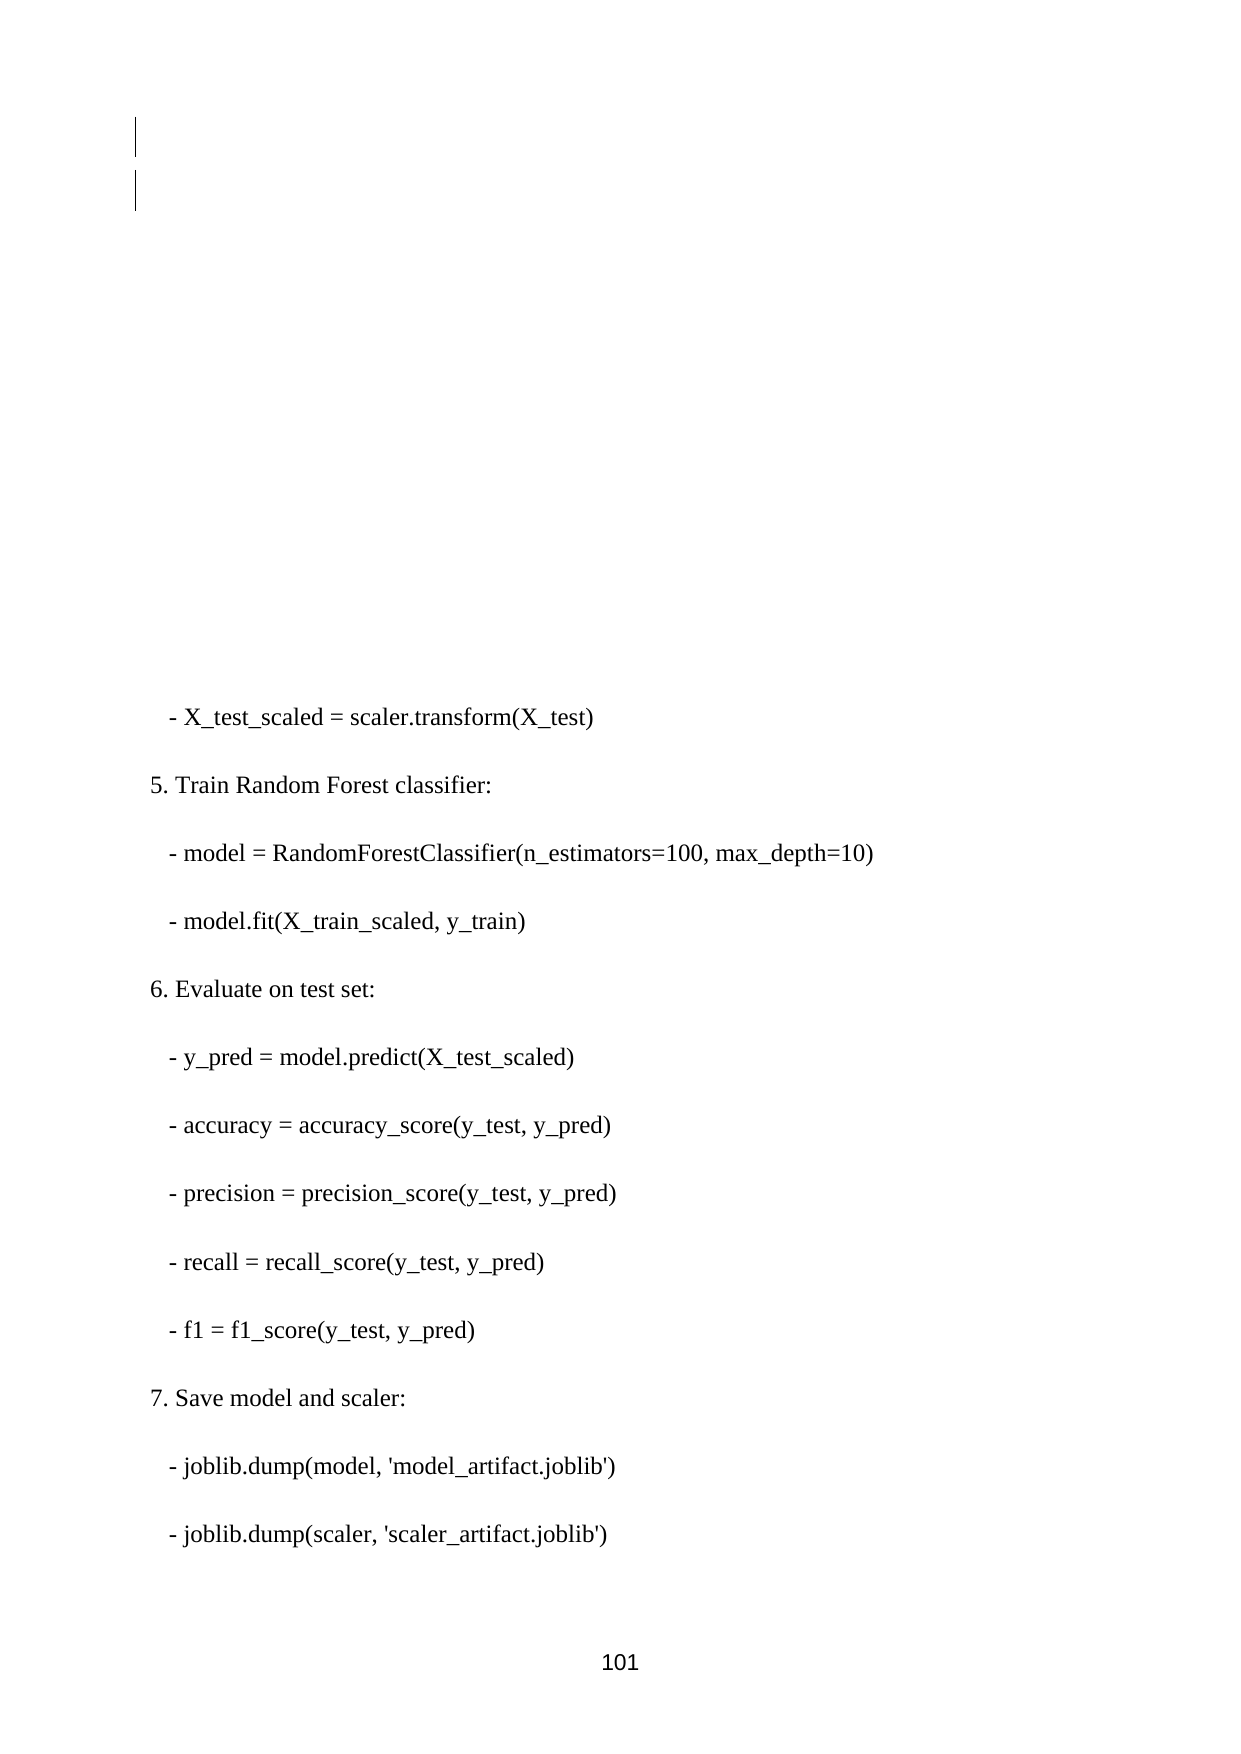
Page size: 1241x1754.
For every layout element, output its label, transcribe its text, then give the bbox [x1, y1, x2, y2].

text 5. Train Random Forest classifier: [150, 770, 1090, 798]
text - recall = recall_score(y_test, y_pred) [150, 1247, 1090, 1275]
text - model.fit(X_train_scaled, y_train) [150, 906, 1090, 935]
text - X_test_scaled = scaler.transform(X_test) [150, 702, 1090, 730]
text - accuracy = accuracy_score(y_test, y_pred) [150, 1110, 1090, 1139]
text - joblib.dump(scaler, 'scaler_artifact.joblib') [150, 1519, 1090, 1548]
text - precision = precision_score(y_test, y_pred) [150, 1178, 1090, 1207]
text - joblib.dump(model, 'model_artifact.joblib') [150, 1451, 1090, 1480]
text - f1 = f1_score(y_test, y_pred) [150, 1315, 1090, 1343]
text - y_pred = model.predict(X_test_scaled) [150, 1042, 1090, 1071]
text 6. Evaluate on test set: [150, 974, 1090, 1003]
text 7. Save model and scaler: [150, 1383, 1090, 1412]
text - model = RandomForestClassifier(n_estimators=100, max_depth=10) [150, 838, 1090, 867]
